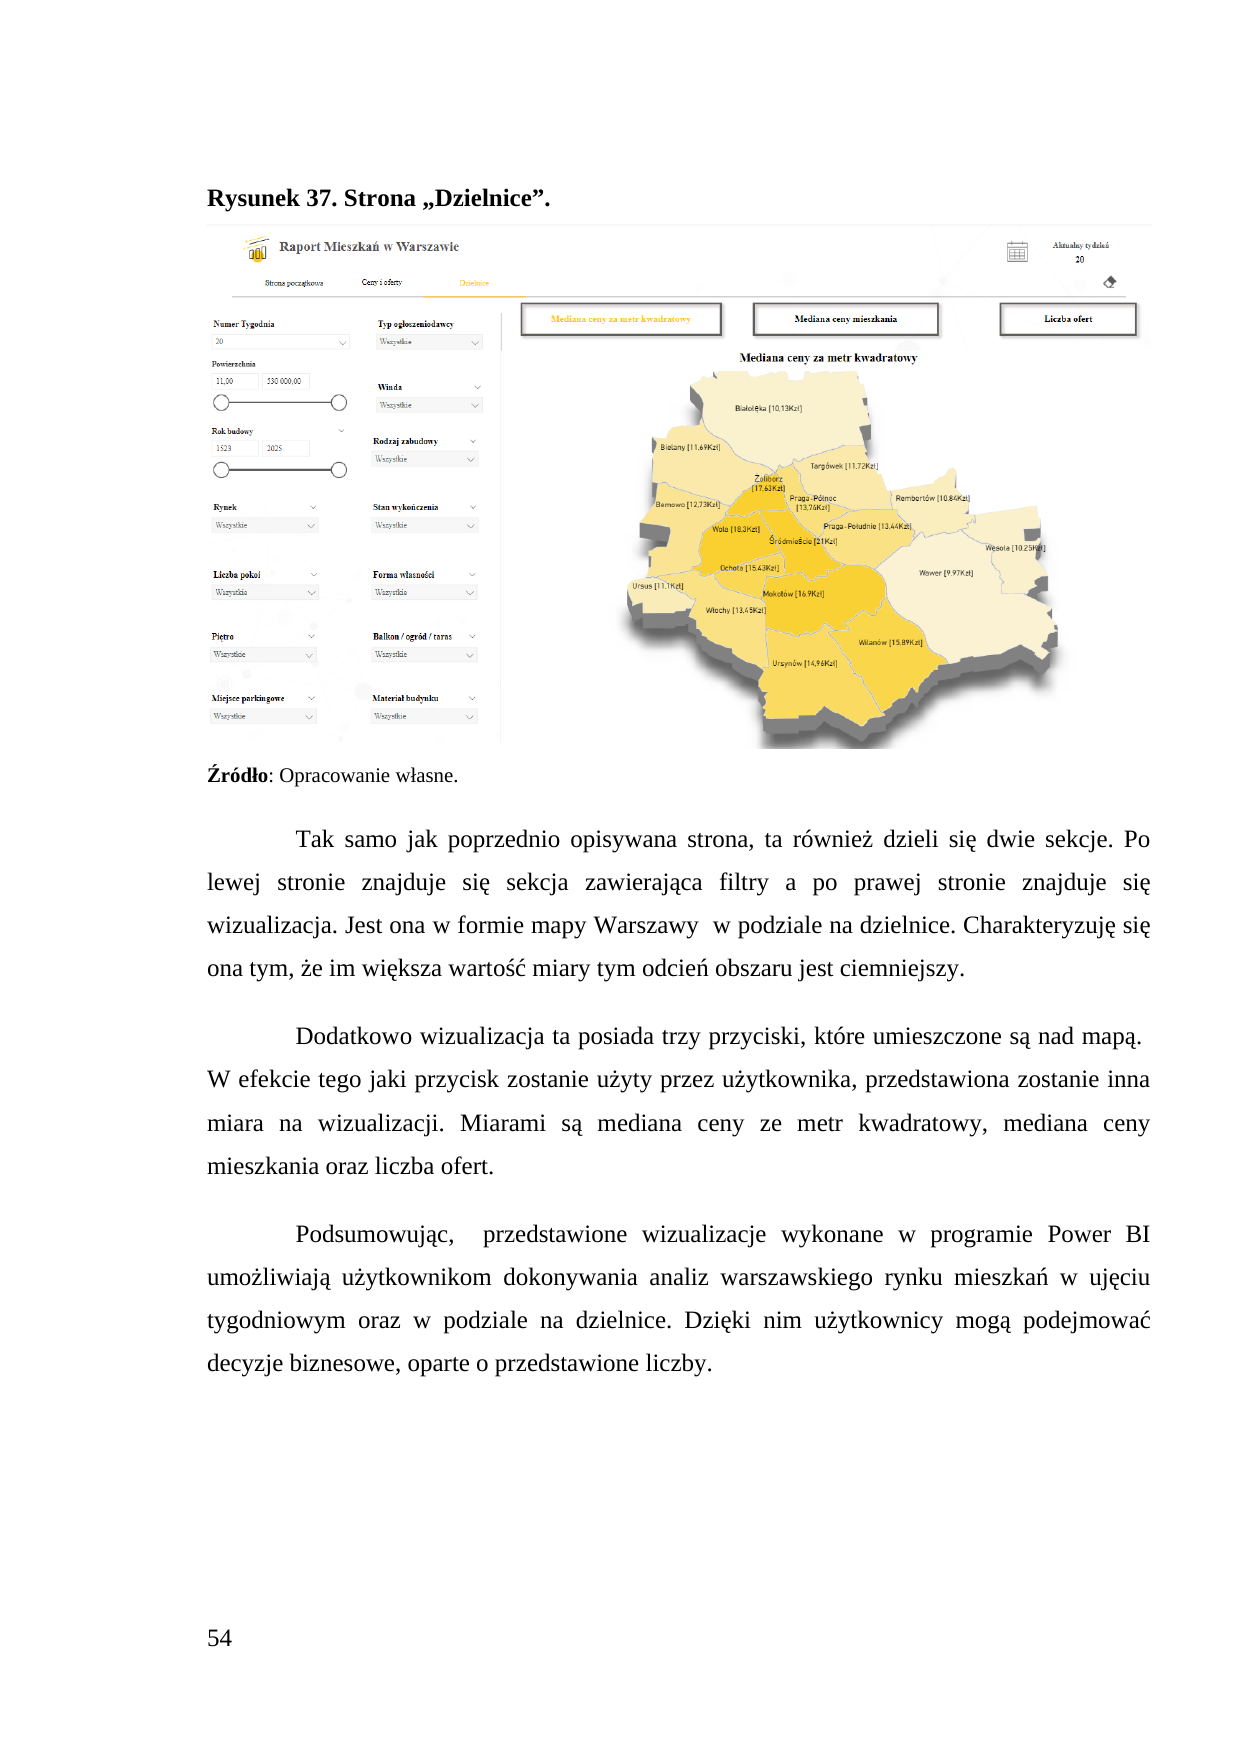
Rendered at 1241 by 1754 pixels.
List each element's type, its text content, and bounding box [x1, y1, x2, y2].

text Tak samo jak poprzednio opisywana strona, ta również dzieli się dwie sekcje. Po lewej stronie znajduje się sekcja zawierająca filtry a po prawej stronie znajduje się wizualizacja. Jest ona w formie mapy Warszawy w podziale na dzielnice. Charakteryzuję się ona tym, że im większa wartość miary tym odcień obszaru jest ciemniejszy. [207, 824, 1152, 982]
text Rysunek 37. Strona „Dzielnice”. [207, 183, 1152, 212]
text Podsumowując, przedstawione wizualizacje wykonane w programie Power BI umożliwiają użytkownikom dokonywania analiz warszawskiego rynku mieszkań w ujęciu tygodniowym oraz w podziale na dzielnice. Dzięki nim użytkownicy mogą podejmować decyzje biznesowe, oparte o przedstawione liczby. [207, 1219, 1152, 1377]
text Dodatkowo wizualizacja ta posiada trzy przyciski, które umieszczone są nad mapą. W efekcie tego jaki przycisk zostanie użyty przez użytkownika, przedstawiona zostanie inna miara na wizualizacji. Miarami są mediana ceny ze metr kwadratowy, mediana ceny mieszkania oraz liczba ofert. [207, 1021, 1152, 1179]
picture [206, 224, 1152, 749]
text Źródło: Opracowanie własne. [207, 763, 1152, 787]
